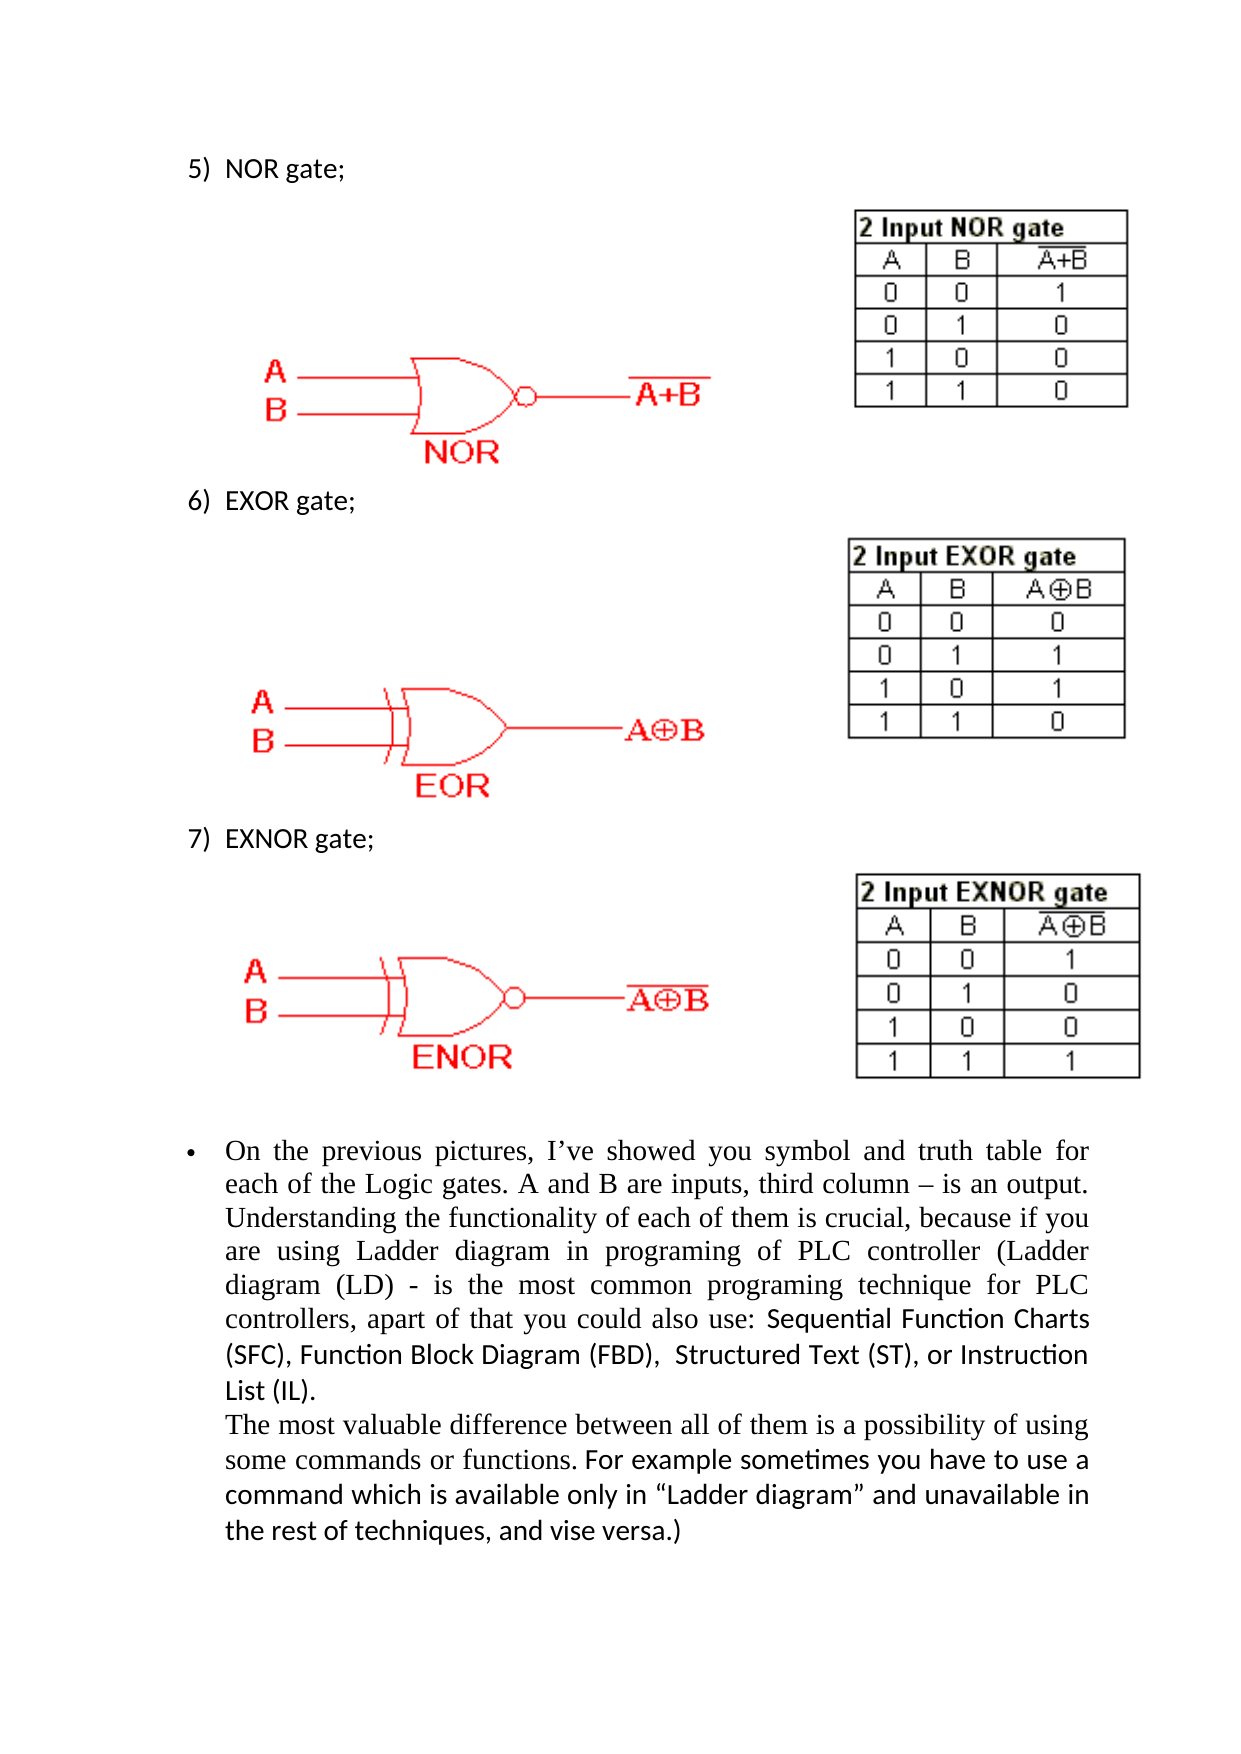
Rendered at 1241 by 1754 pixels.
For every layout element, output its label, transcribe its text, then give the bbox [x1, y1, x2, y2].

picture [225, 185, 1165, 483]
list EXOR gate; [187, 482, 1090, 518]
text The most valuable difference between all of them is a possibility of using some commands or functions. For example sometimes you have to use a command which is available only in “Ladder diagram” and unavailable in the rest of techniques, and vise versa.) [225, 1407, 1090, 1548]
picture [225, 517, 1165, 821]
picture [225, 856, 1165, 1097]
list NOR gate; [187, 150, 1090, 186]
list On the previous pictures, I’ve showed you symbol and truth table for each of the Logic gates. A and B are inputs, third column – is an output. Understanding the functionality of each of them is crucial, because if you are using Ladder diagram in programing of PLC controller (Ladder diagram (LD) - is the most common programing technique for PLC controllers, apart of that you could also use: Sequential Function Charts (SFC), Function Block Diagram (FBD), Structured Text (ST), or Instruction List (IL). [187, 1133, 1090, 1407]
list EXNOR gate; [187, 821, 1090, 856]
